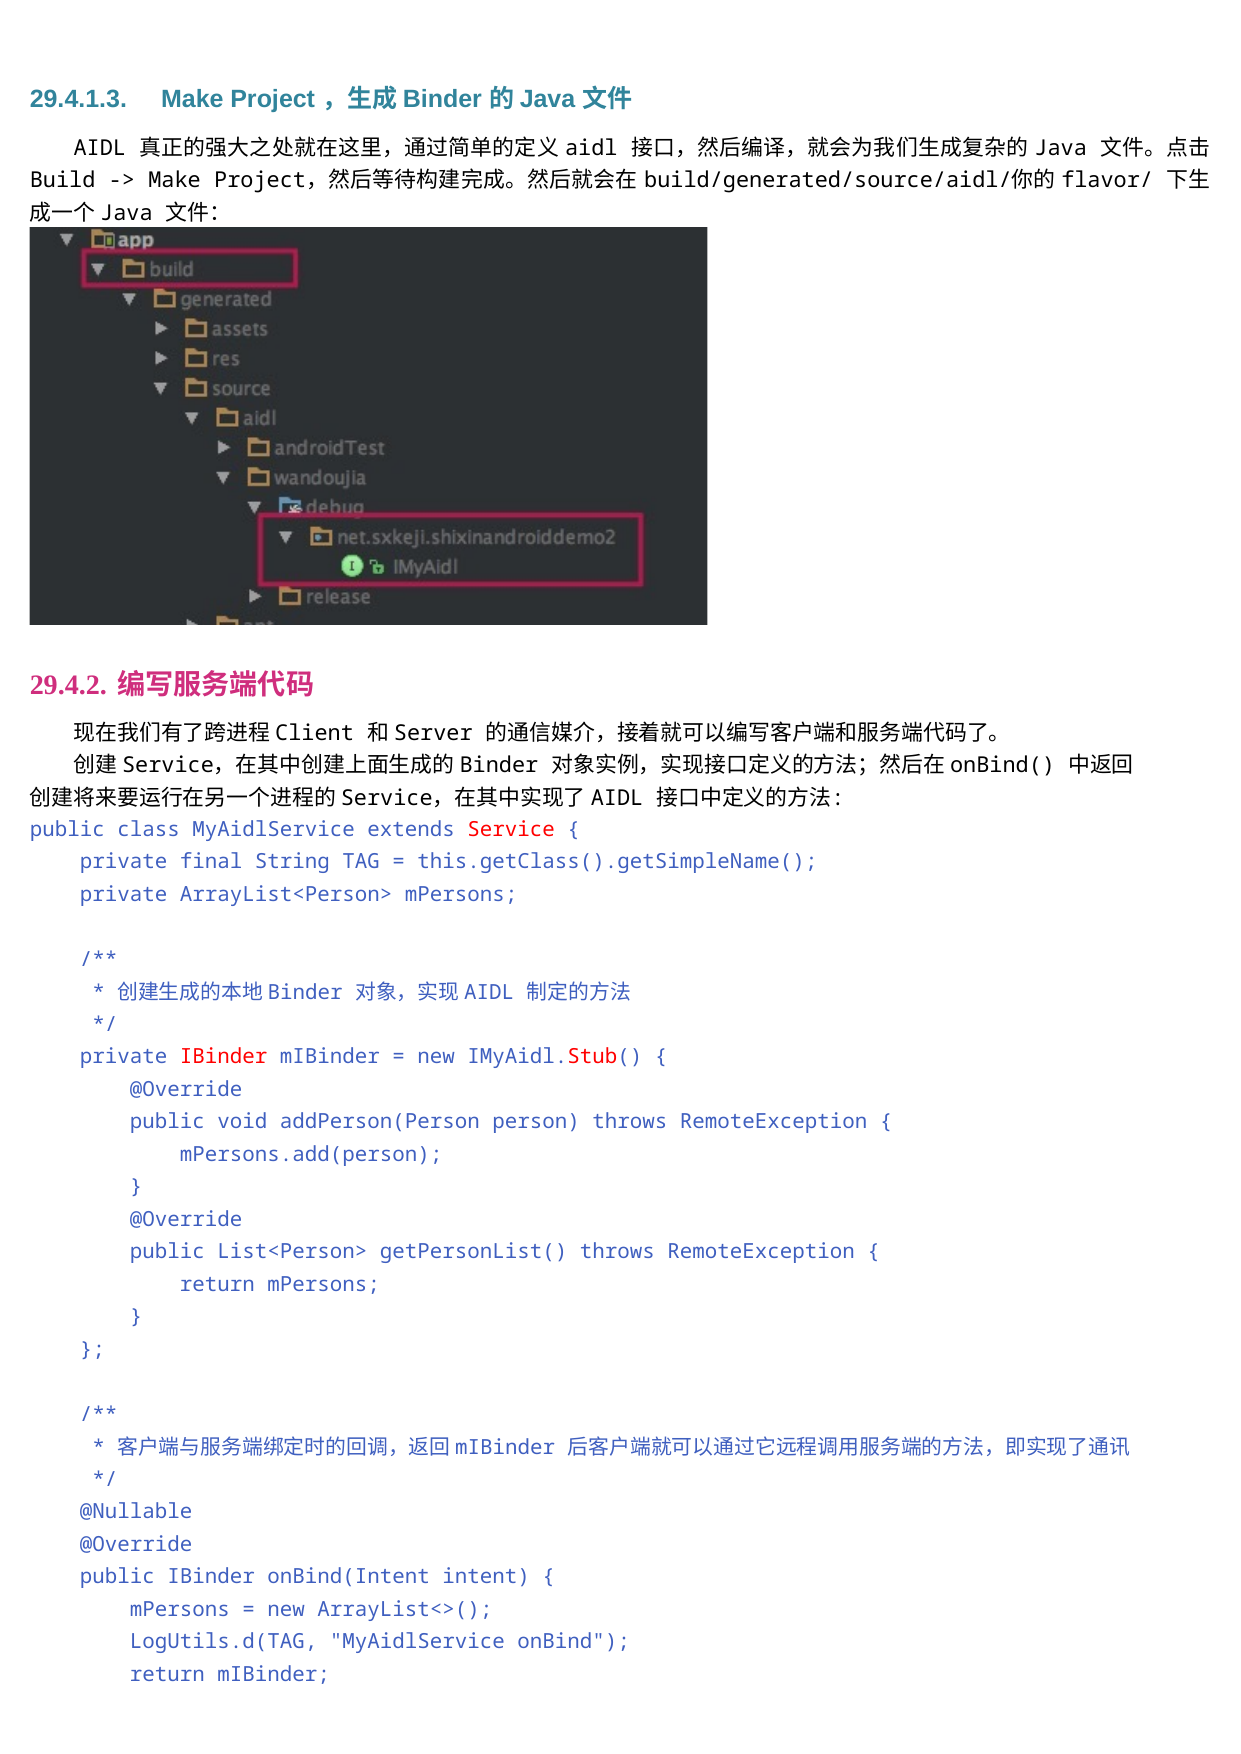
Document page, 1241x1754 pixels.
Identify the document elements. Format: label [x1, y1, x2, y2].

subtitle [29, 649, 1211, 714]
picture [29, 227, 708, 625]
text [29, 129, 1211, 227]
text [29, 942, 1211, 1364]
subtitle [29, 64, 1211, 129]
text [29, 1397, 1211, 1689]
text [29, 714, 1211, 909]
